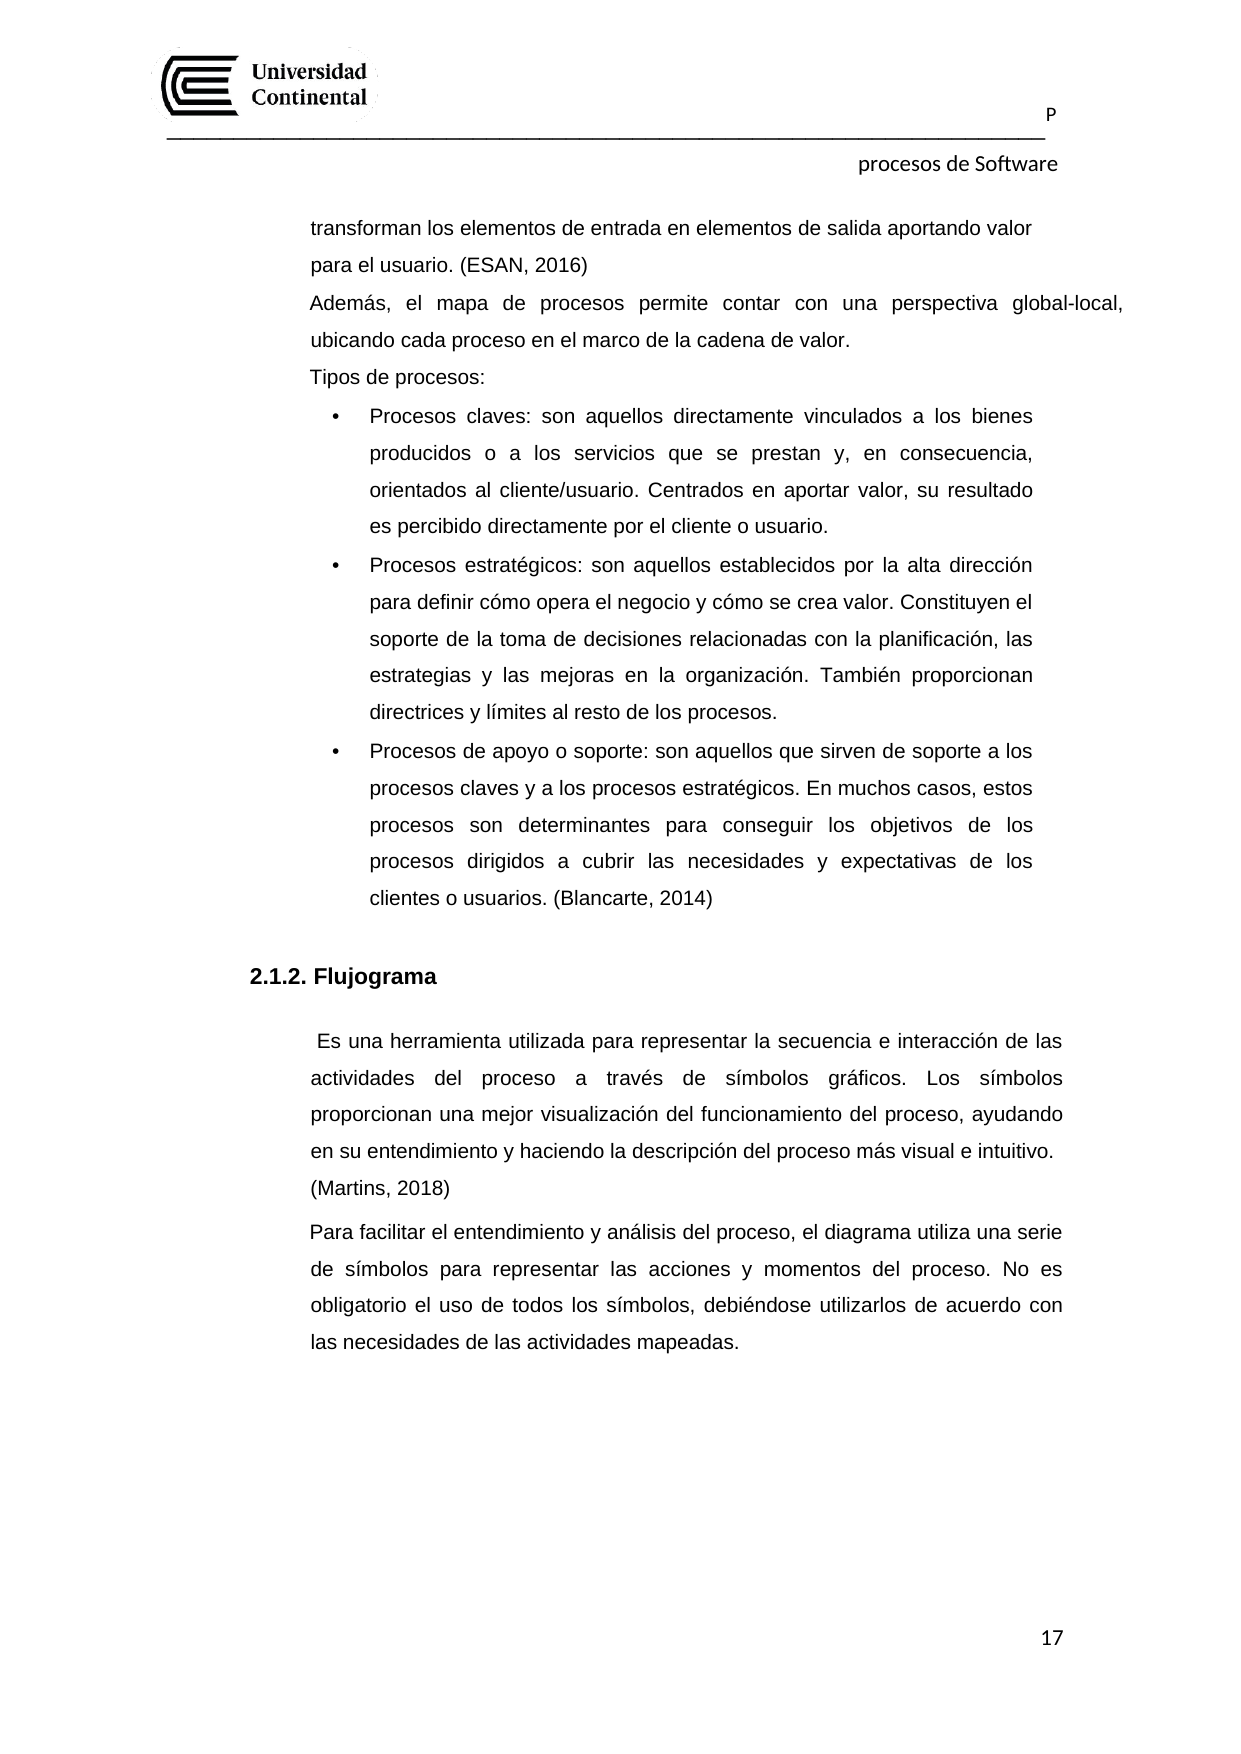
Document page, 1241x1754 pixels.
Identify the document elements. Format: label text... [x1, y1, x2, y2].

text Es una herramienta utilizada para representar la secuencia e interacción de las actividades del proceso a través de símbolos gráficos. Los símbolos proporcionan una mejor visualización del funcionamiento del proceso, ayudando en su entendimiento y haciendo la descripción del proceso más visual e intuitivo. [309, 1028, 1064, 1163]
list Procesos estratégicos: son aquellos establecidos por la alta dirección para definir cómo opera el negocio y cómo se crea valor. Constituyen el soporte de la toma de decisiones relacionadas con la planificación, las estrategias y las mejoras en la organización. También proporcionan directrices y límites al resto de los procesos. [332, 553, 1034, 724]
list Procesos de apoyo o soporte: son aquellos que sirven de soporte a los procesos claves y a los procesos estratégicos. En muchos casos, estos procesos son determinantes para conseguir los objetivos de los procesos dirigidos a cubrir las necesidades y expectativas de los clientes o usuarios. (Blancarte, 2014) [332, 739, 1034, 910]
text Tipos de procesos: [309, 365, 1165, 389]
picture [141, 44, 383, 122]
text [309, 215, 1033, 278]
text Además, el mapa de procesos permite contar con una perspectiva global-local, ubicando cada proceso en el marco de la cadena de valor. [309, 291, 1124, 352]
subtitle 2.1.2. Flujograma [249, 963, 1165, 989]
list Procesos claves: son aquellos directamente vinculados a los bienes producidos o a los servicios que se prestan y, en consecuencia, orientados al cliente/usuario. Centrados en aportar valor, su resultado es percibido directamente por el cliente o usuario. [332, 404, 1034, 538]
text (Martins, 2018) [310, 1176, 1165, 1200]
text Para facilitar el entendimiento y análisis del proceso, el diagrama utiliza una serie de símbolos para representar las acciones y momentos del proceso. No es obligatorio el uso de todos los símbolos, debiéndose utilizarlos de acuerdo con las necesidades de las actividades mapeadas. [309, 1220, 1064, 1354]
